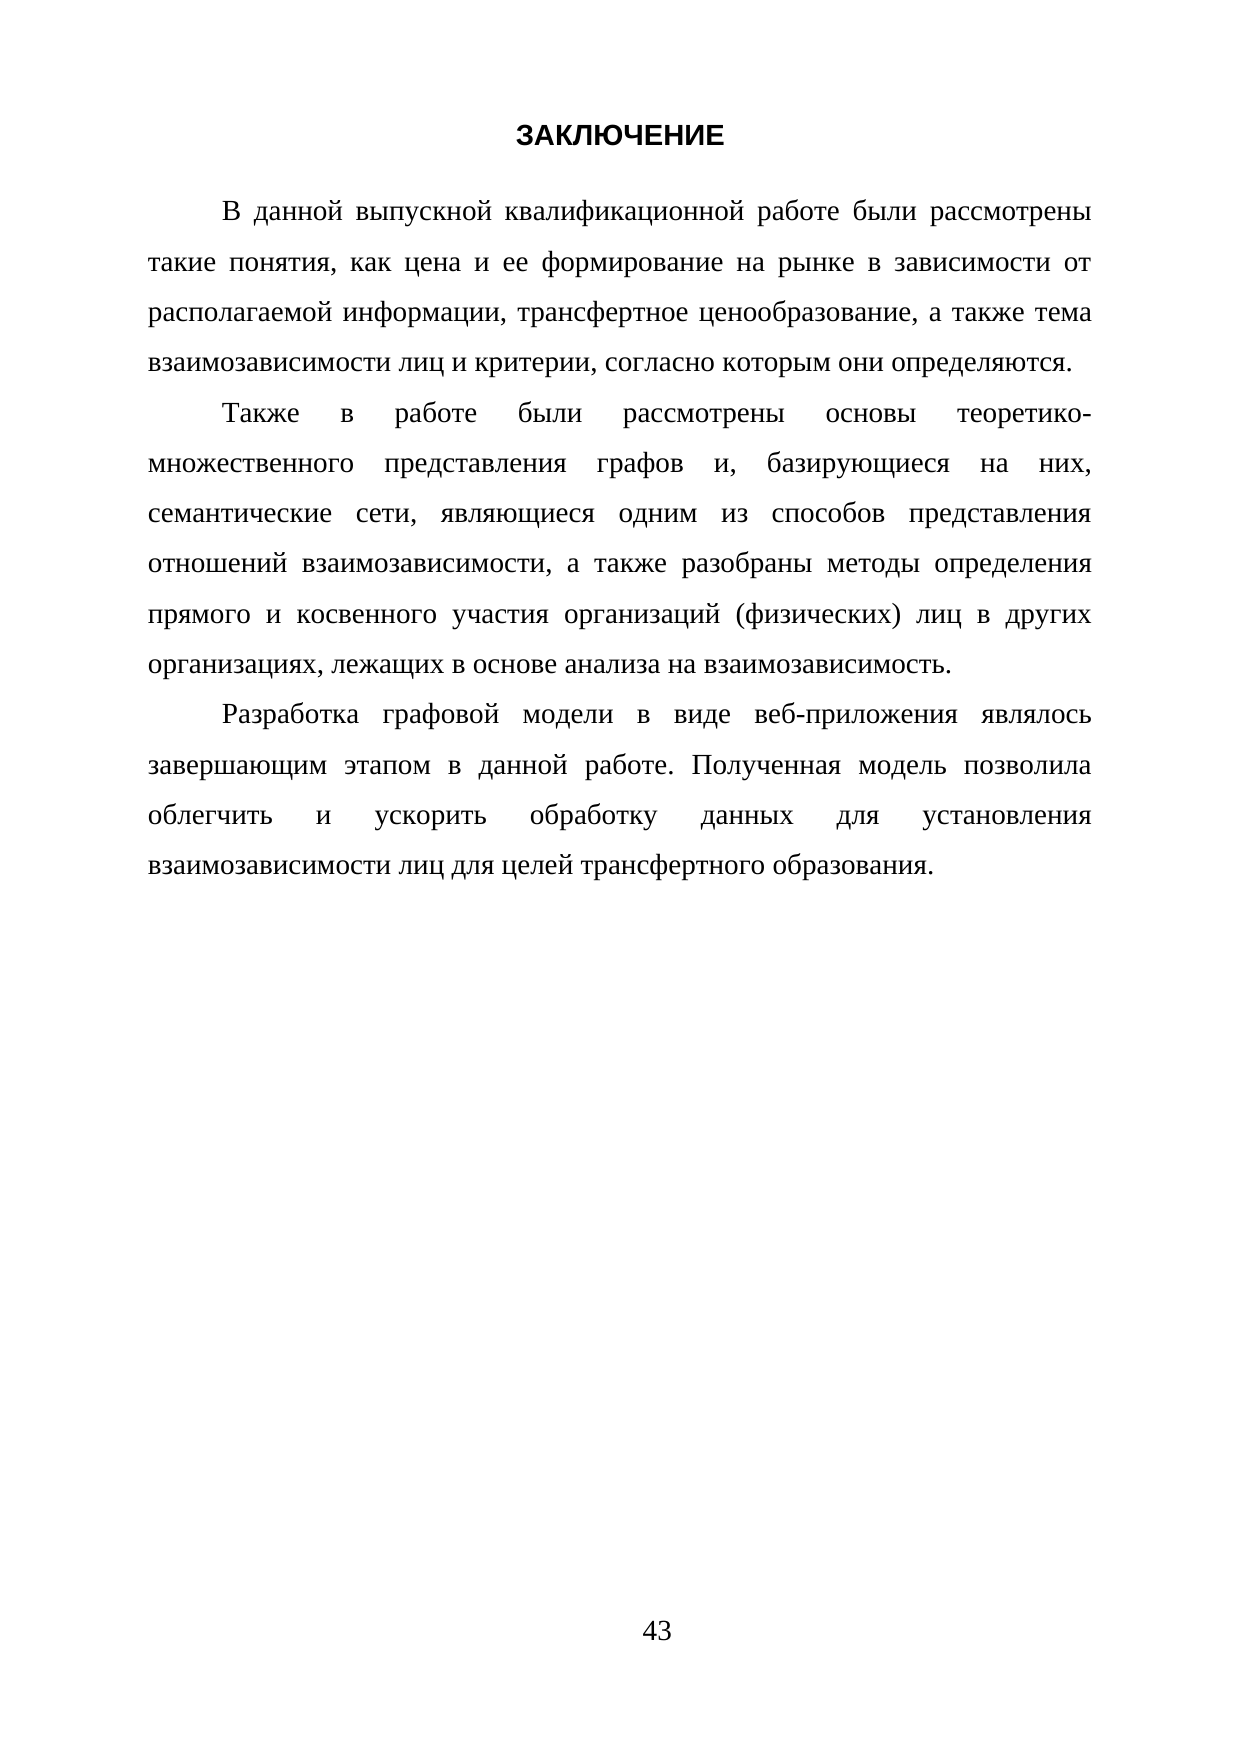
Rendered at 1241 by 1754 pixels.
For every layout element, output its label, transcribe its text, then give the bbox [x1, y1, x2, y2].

text В данной выпускной квалификационной работе были рассмотрены такие понятия, как цена и ее формирование на рынке в зависимости от располагаемой информации, трансфертное ценообразование, а также тема взаимозависимости лиц и критерии, согласно которым они определяются. [148, 193, 1092, 378]
text Разработка графовой модели в виде веб-приложения являлось завершающим этапом в данной работе. Полученная модель позволила облегчить и ускорить обработку данных для установления взаимозависимости лиц для целей трансфертного образования. [148, 697, 1092, 881]
subtitle ЗАКЛЮЧЕНИЕ [148, 118, 1092, 152]
text Также в работе были рассмотрены основы теоретико-множественного представления графов и, базирующиеся на них, семантические сети, являющиеся одним из способов представления отношений взаимозависимости, а также разобраны методы определения прямого и косвенного участия организаций (физических) лиц в других организациях, лежащих в основе анализа на взаимозависимость. [148, 395, 1092, 680]
